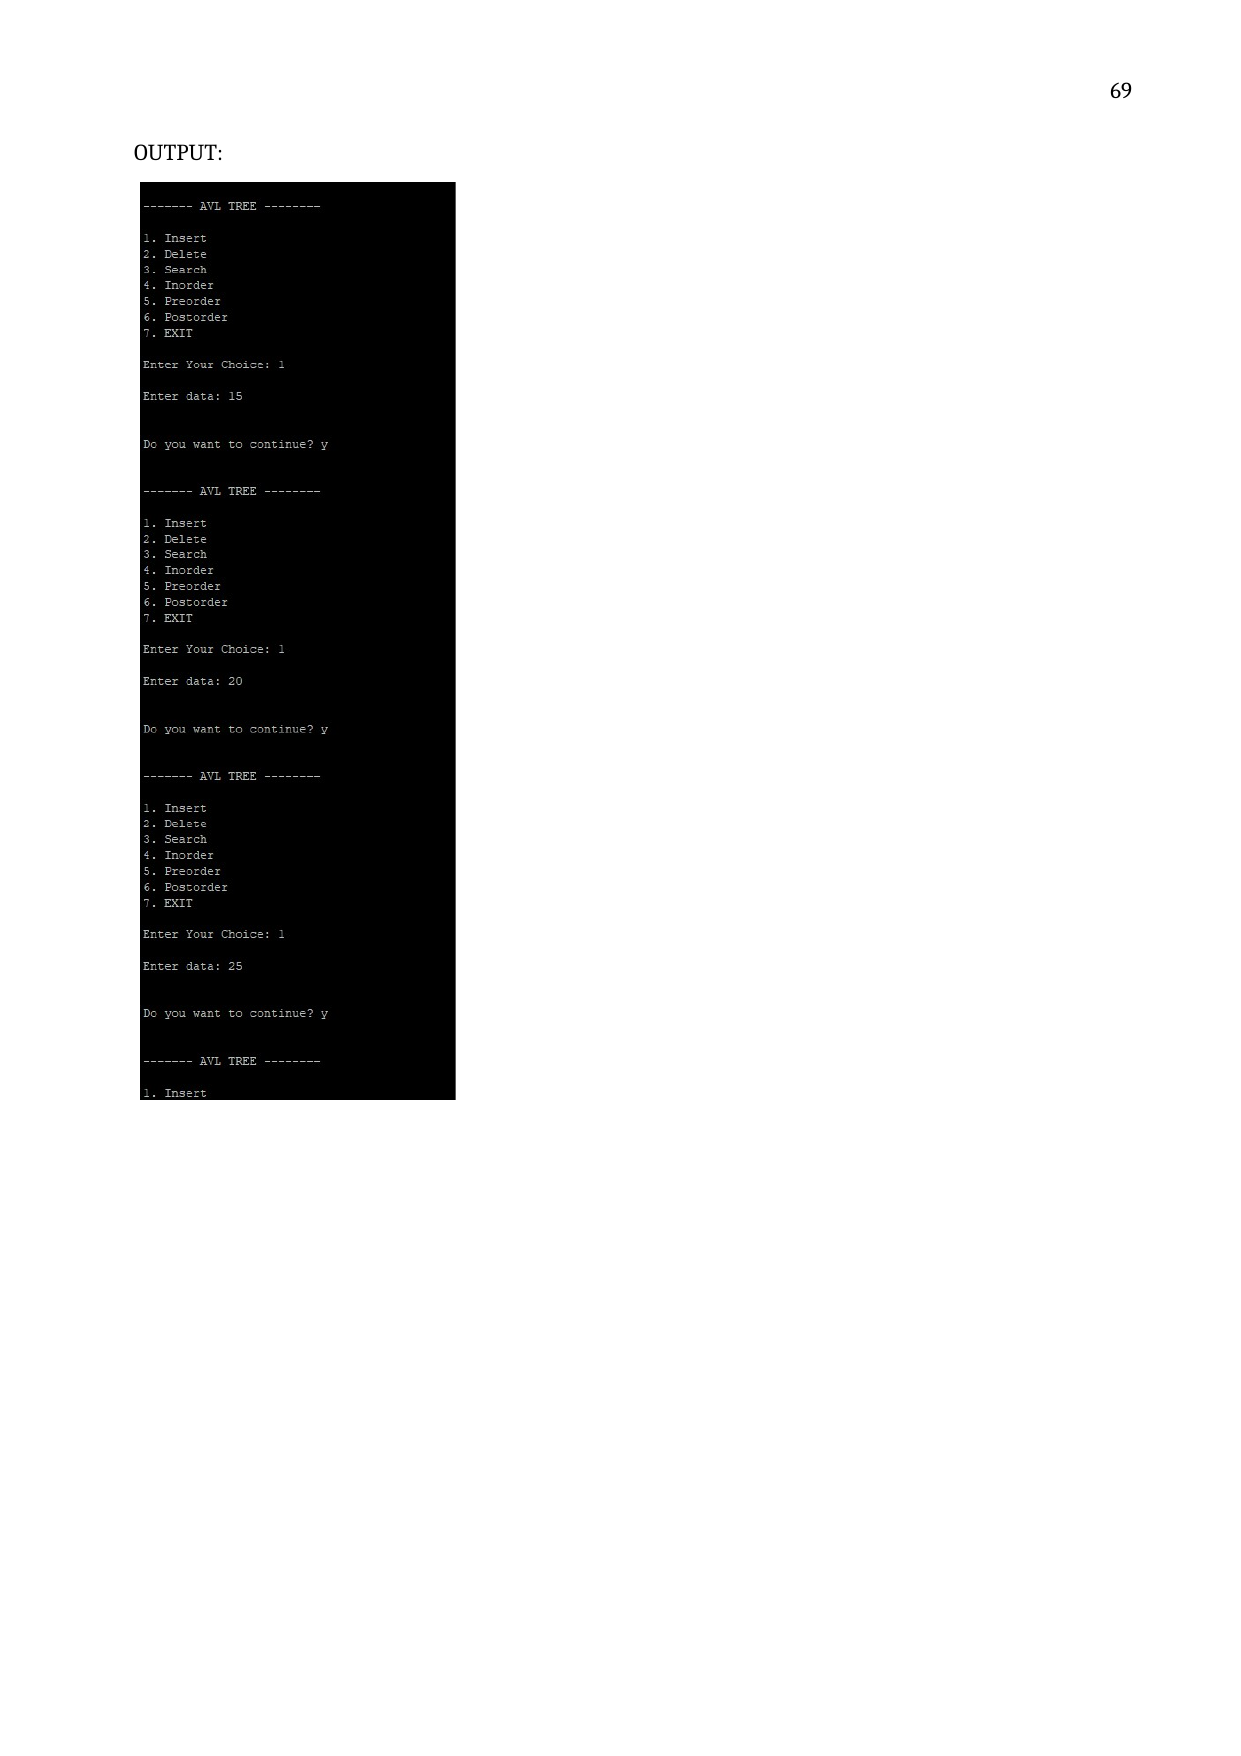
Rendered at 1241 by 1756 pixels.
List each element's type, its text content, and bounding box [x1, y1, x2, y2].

picture [140, 182, 456, 1100]
text OUTPUT: [134, 139, 595, 166]
